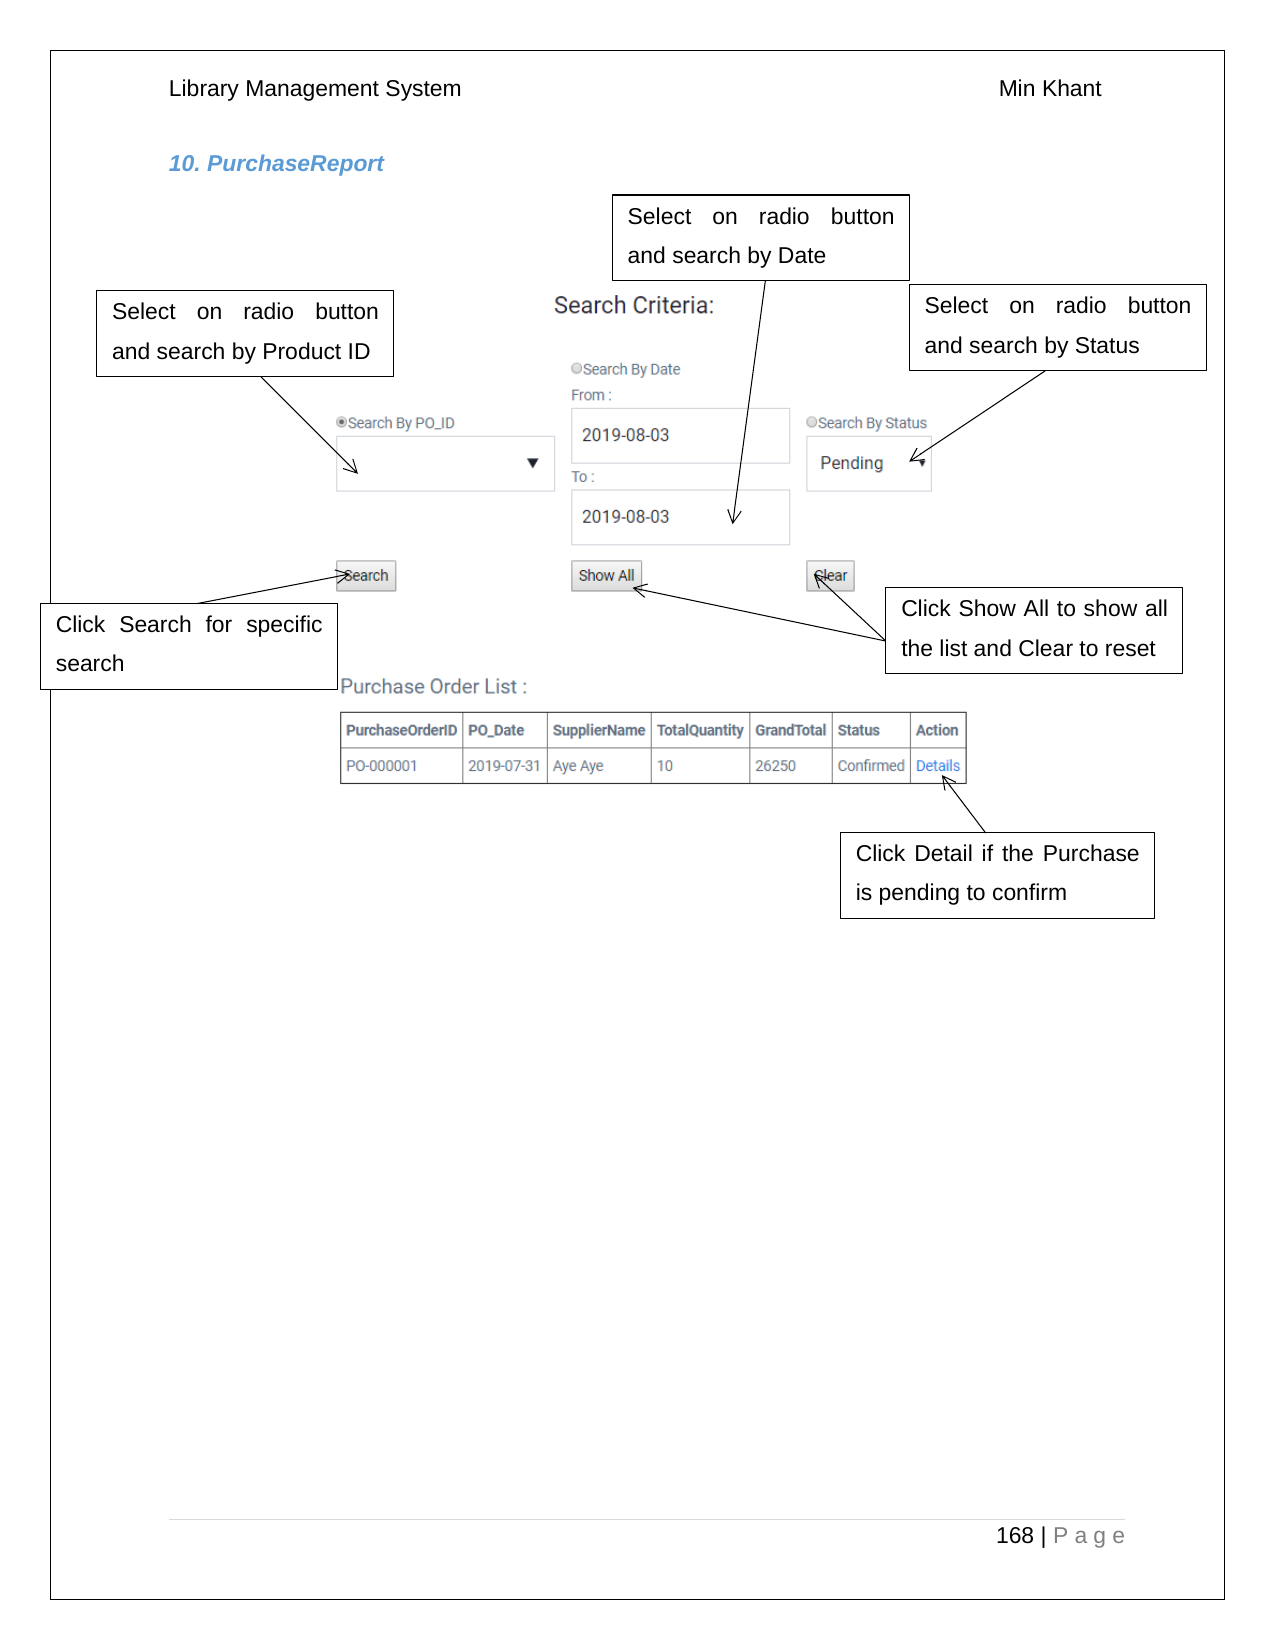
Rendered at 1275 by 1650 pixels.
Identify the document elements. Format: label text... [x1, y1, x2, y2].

picture [307, 645, 986, 811]
subtitle 10. PurchaseReport [169, 150, 1125, 176]
picture [318, 279, 976, 627]
